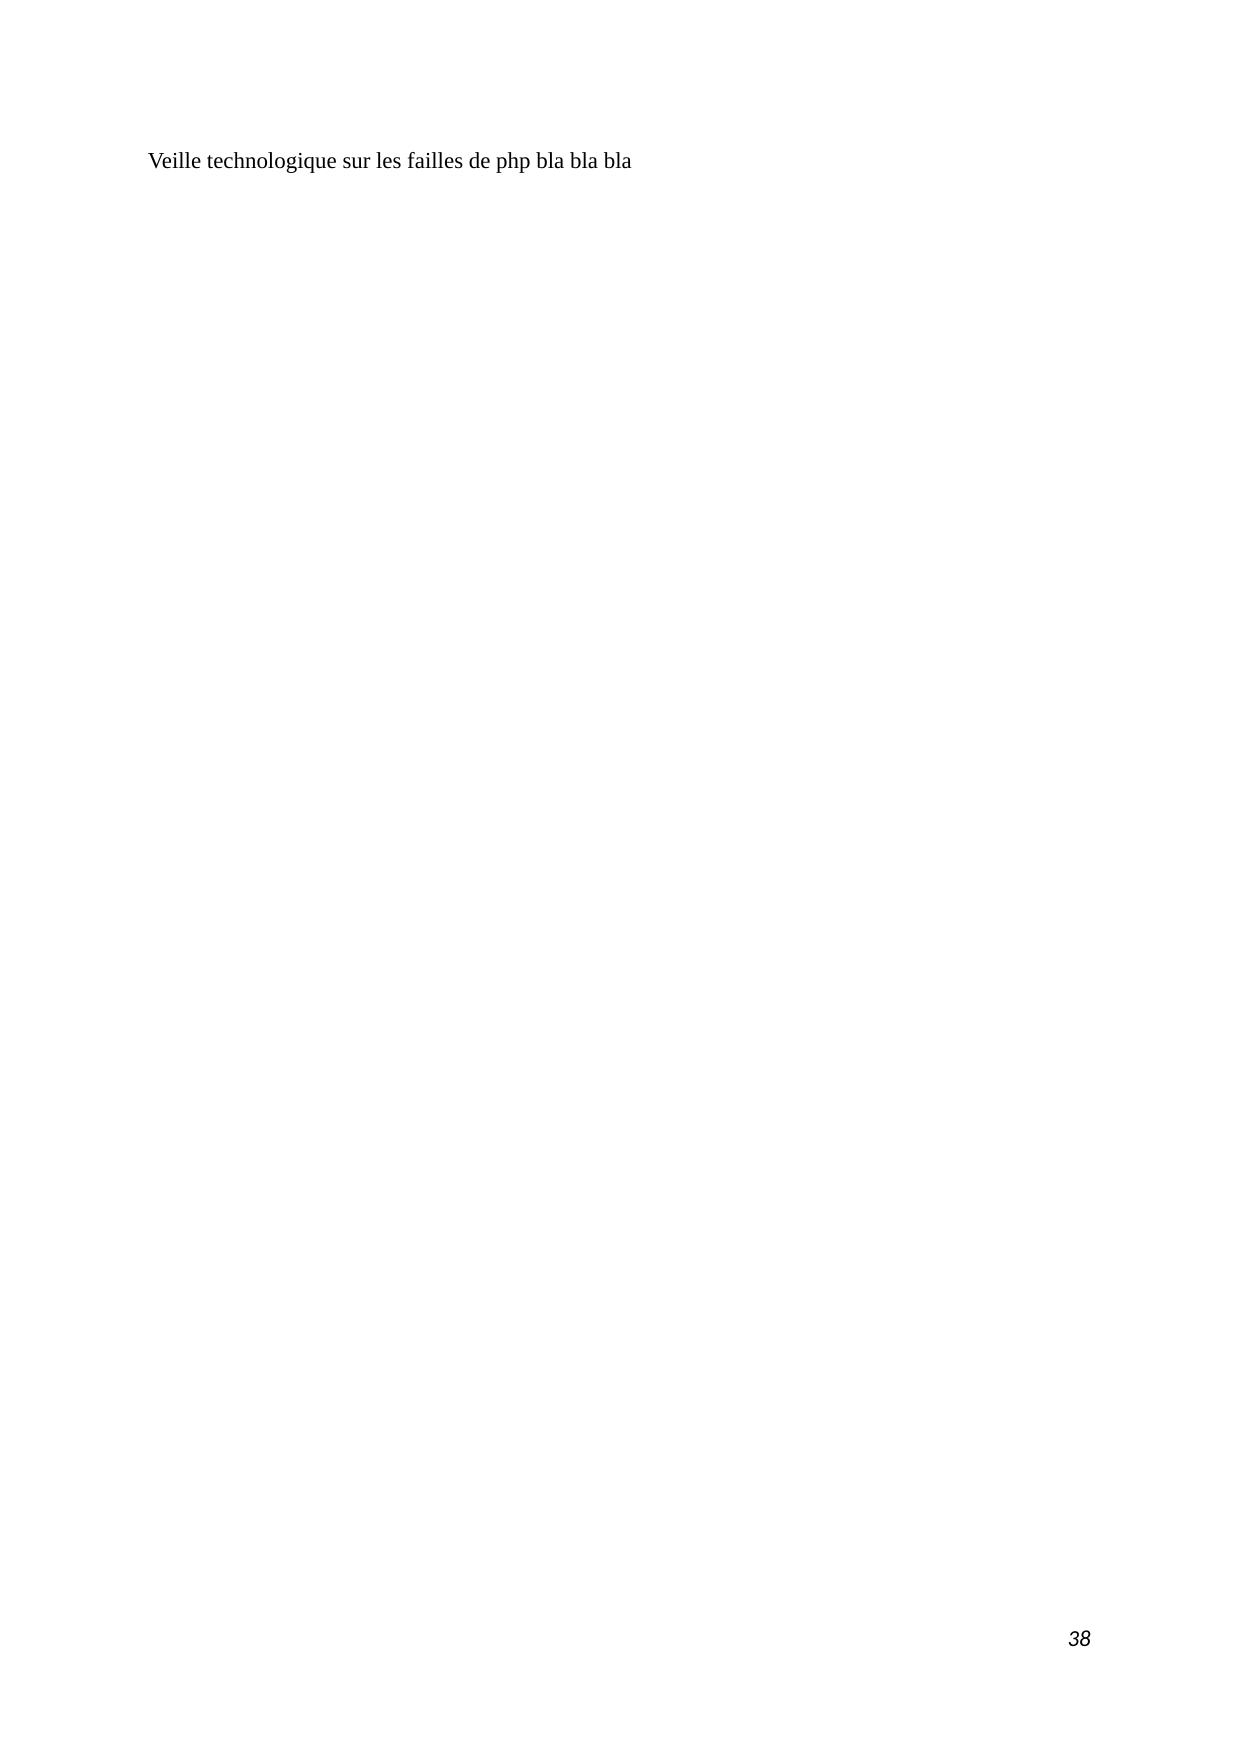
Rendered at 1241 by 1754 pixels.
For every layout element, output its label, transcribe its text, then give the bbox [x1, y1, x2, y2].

text Veille technologique sur les failles de php bla bla bla [148, 148, 1093, 174]
